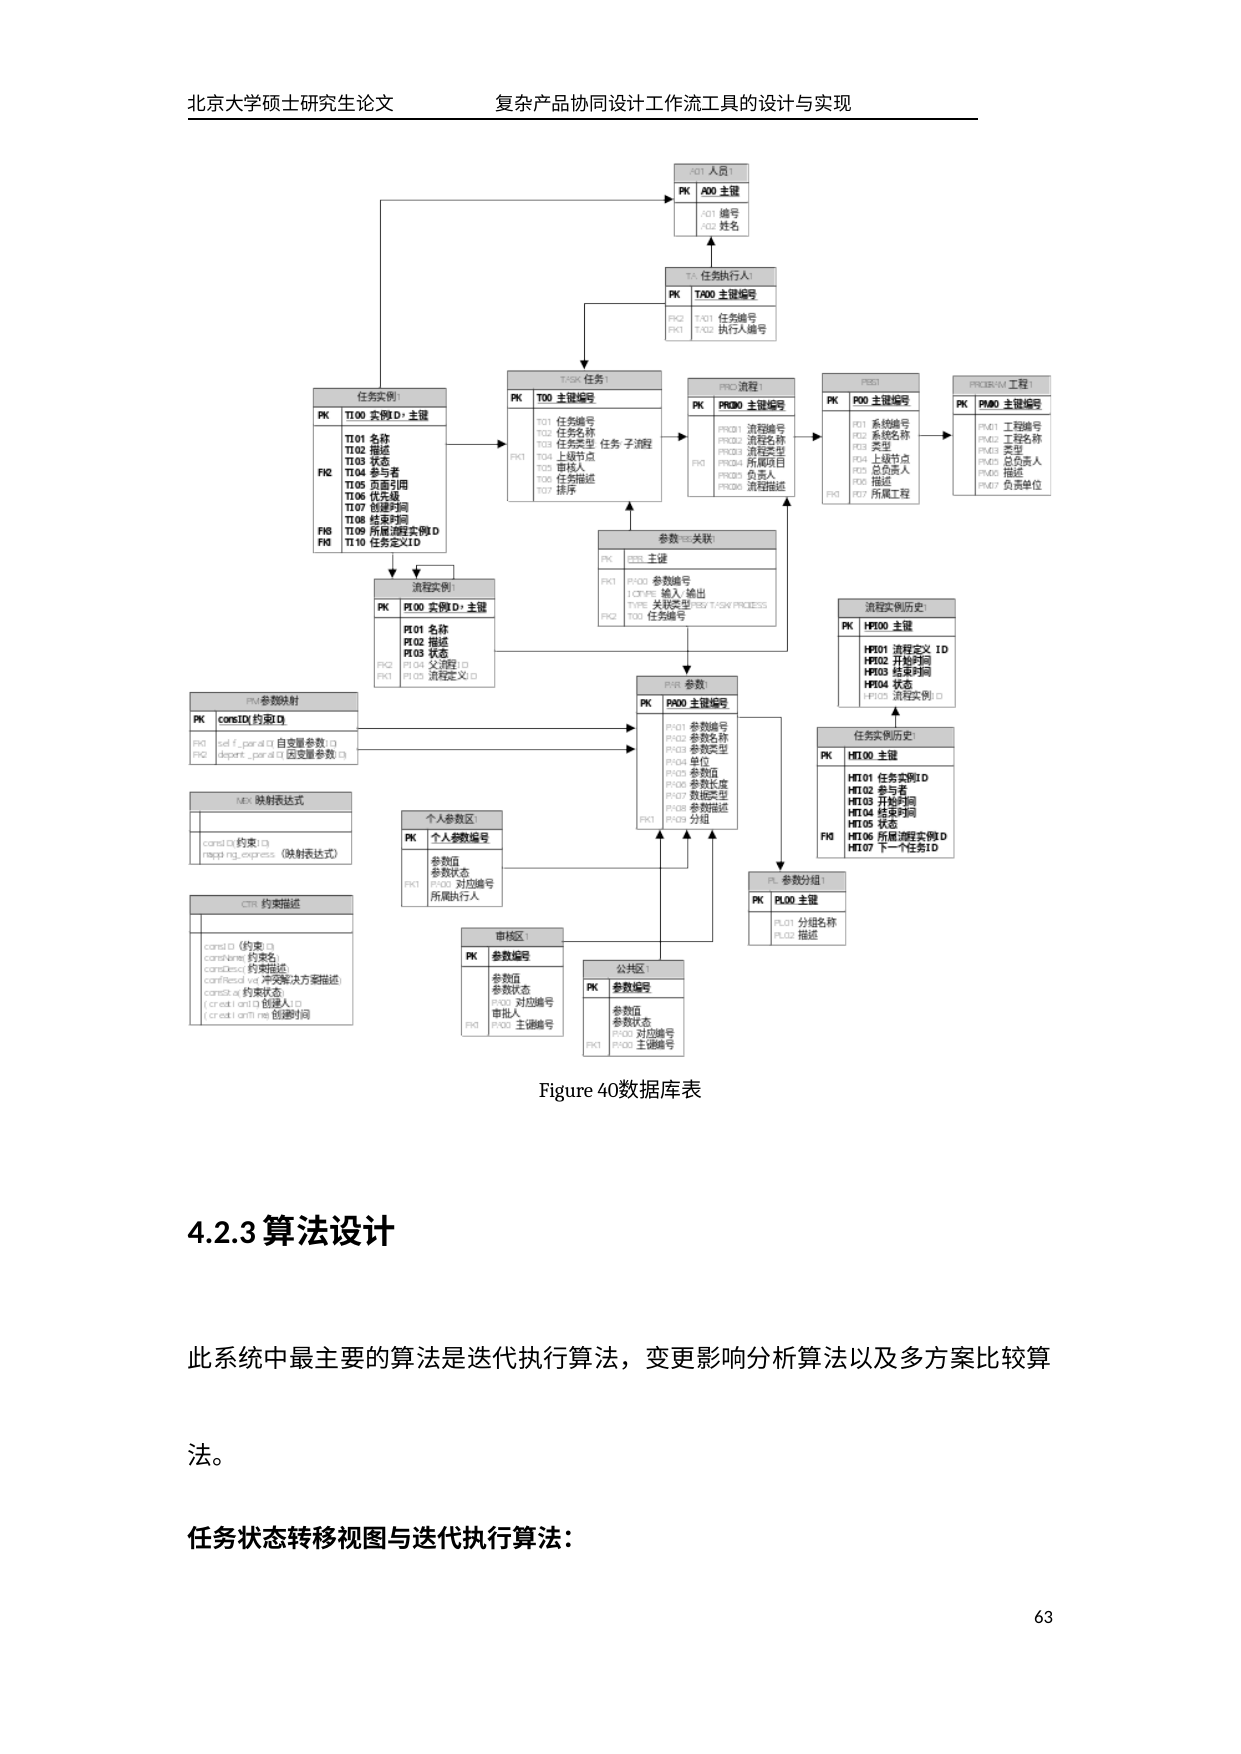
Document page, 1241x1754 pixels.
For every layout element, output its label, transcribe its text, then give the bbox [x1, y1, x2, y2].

subtitle 算法设计 [187, 1197, 1053, 1262]
text 此系统中最主要的算法是迭代执行算法，变更影响分析算法以及多方案比较算法。 [187, 1324, 1053, 1486]
text 任务状态转移视图与迭代执行算法： [187, 1504, 1053, 1569]
